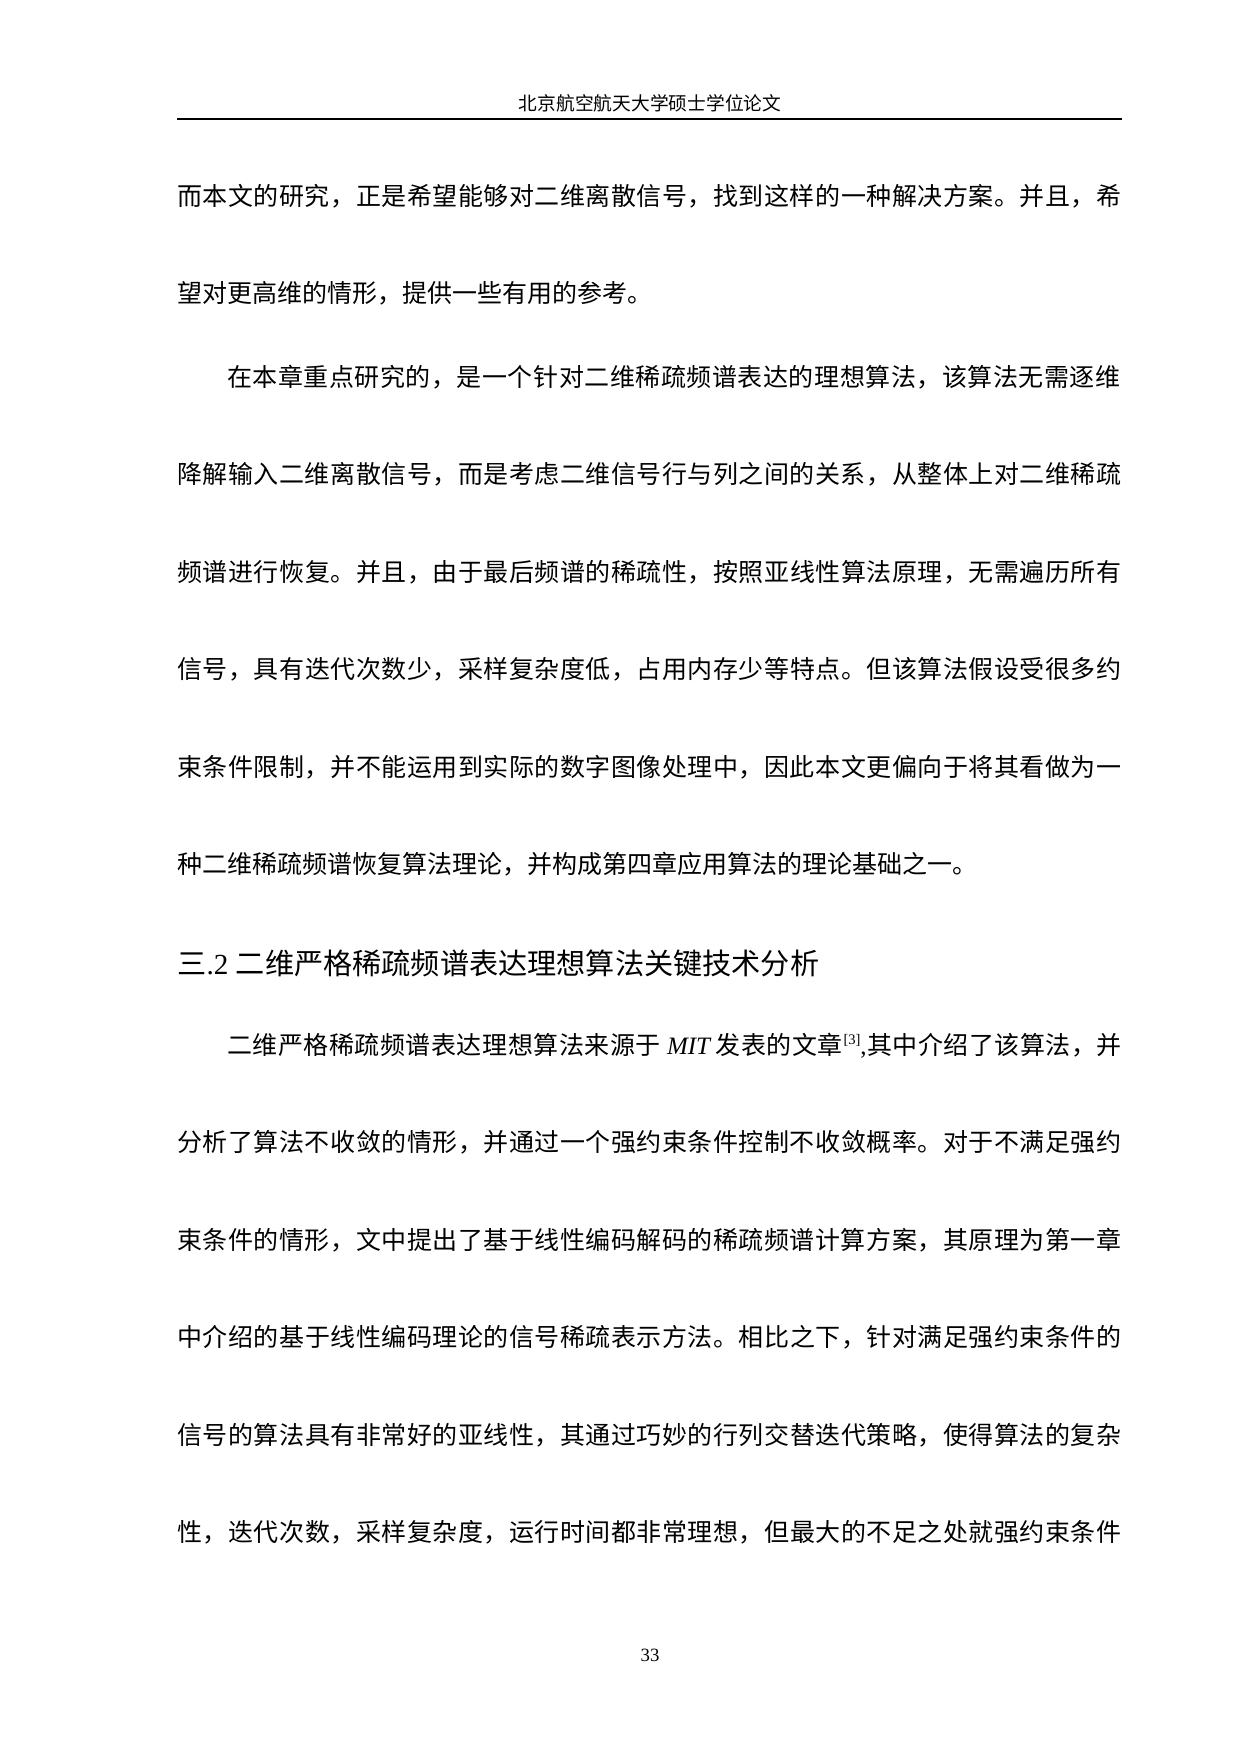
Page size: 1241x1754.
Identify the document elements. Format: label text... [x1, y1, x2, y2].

subtitle 二维严格稀疏频谱表达理想算法关键技术分析 [177, 929, 1122, 994]
text 在本章重点研究的，是一个针对二维稀疏频谱表达的理想算法，该算法无需逐维降解输入二维离散信号，而是考虑二维信号行与列之间的关系，从整体上对二维稀疏频谱进行恢复。并且，由于最后频谱的稀疏性，按照亚线性算法原理，无需遍历所有信号，具有迭代次数少，采样复杂度低，占用内存少等特点。但该算法假设受很多约束条件限制，并不能运用到实际的数字图像处理中，因此本文更偏向于将其看做为一种二维稀疏频谱恢复算法理论，并构成第四章应用算法的理论基础之一。 [177, 343, 1122, 895]
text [177, 162, 1122, 324]
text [177, 1011, 1122, 1563]
